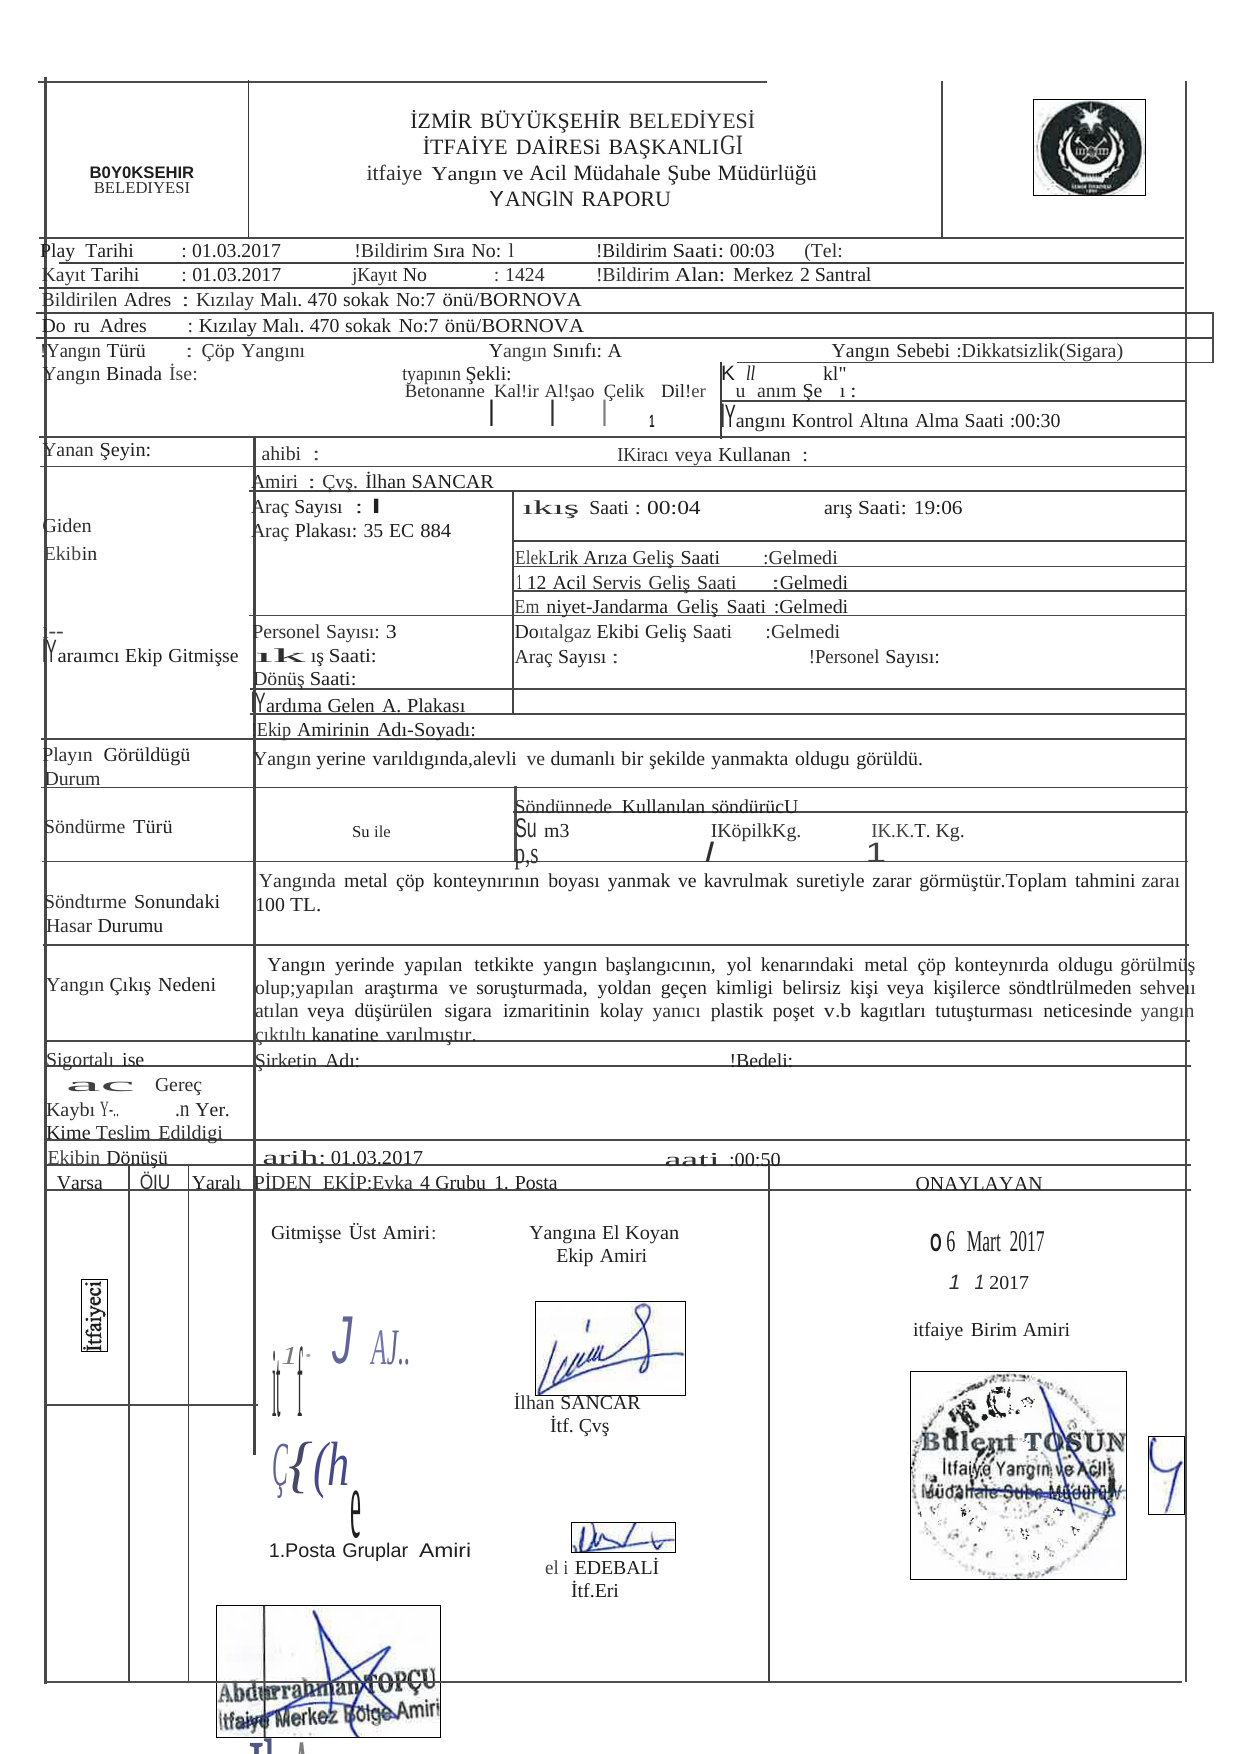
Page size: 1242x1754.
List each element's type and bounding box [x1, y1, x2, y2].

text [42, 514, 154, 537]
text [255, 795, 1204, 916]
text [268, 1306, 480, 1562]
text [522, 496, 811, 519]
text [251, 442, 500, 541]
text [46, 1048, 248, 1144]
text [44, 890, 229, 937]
picture [536, 1302, 685, 1395]
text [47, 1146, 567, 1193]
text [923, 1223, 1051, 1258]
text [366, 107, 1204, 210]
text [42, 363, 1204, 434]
picture [572, 1523, 675, 1552]
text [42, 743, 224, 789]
picture [82, 1280, 107, 1351]
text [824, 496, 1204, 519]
picture [1034, 185, 1145, 195]
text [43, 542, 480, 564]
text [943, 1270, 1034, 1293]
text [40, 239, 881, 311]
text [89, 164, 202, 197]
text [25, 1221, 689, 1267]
picture [911, 1372, 1126, 1579]
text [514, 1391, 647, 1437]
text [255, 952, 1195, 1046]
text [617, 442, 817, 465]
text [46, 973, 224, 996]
picture [217, 1606, 440, 1681]
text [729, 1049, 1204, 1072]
picture [217, 1683, 440, 1737]
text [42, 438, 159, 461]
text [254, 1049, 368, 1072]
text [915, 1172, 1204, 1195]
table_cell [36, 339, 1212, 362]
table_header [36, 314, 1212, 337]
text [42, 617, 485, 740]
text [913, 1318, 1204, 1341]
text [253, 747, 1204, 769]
picture [1149, 1437, 1184, 1514]
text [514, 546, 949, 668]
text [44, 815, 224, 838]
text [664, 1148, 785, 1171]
picture [1034, 100, 1145, 159]
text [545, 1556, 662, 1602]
